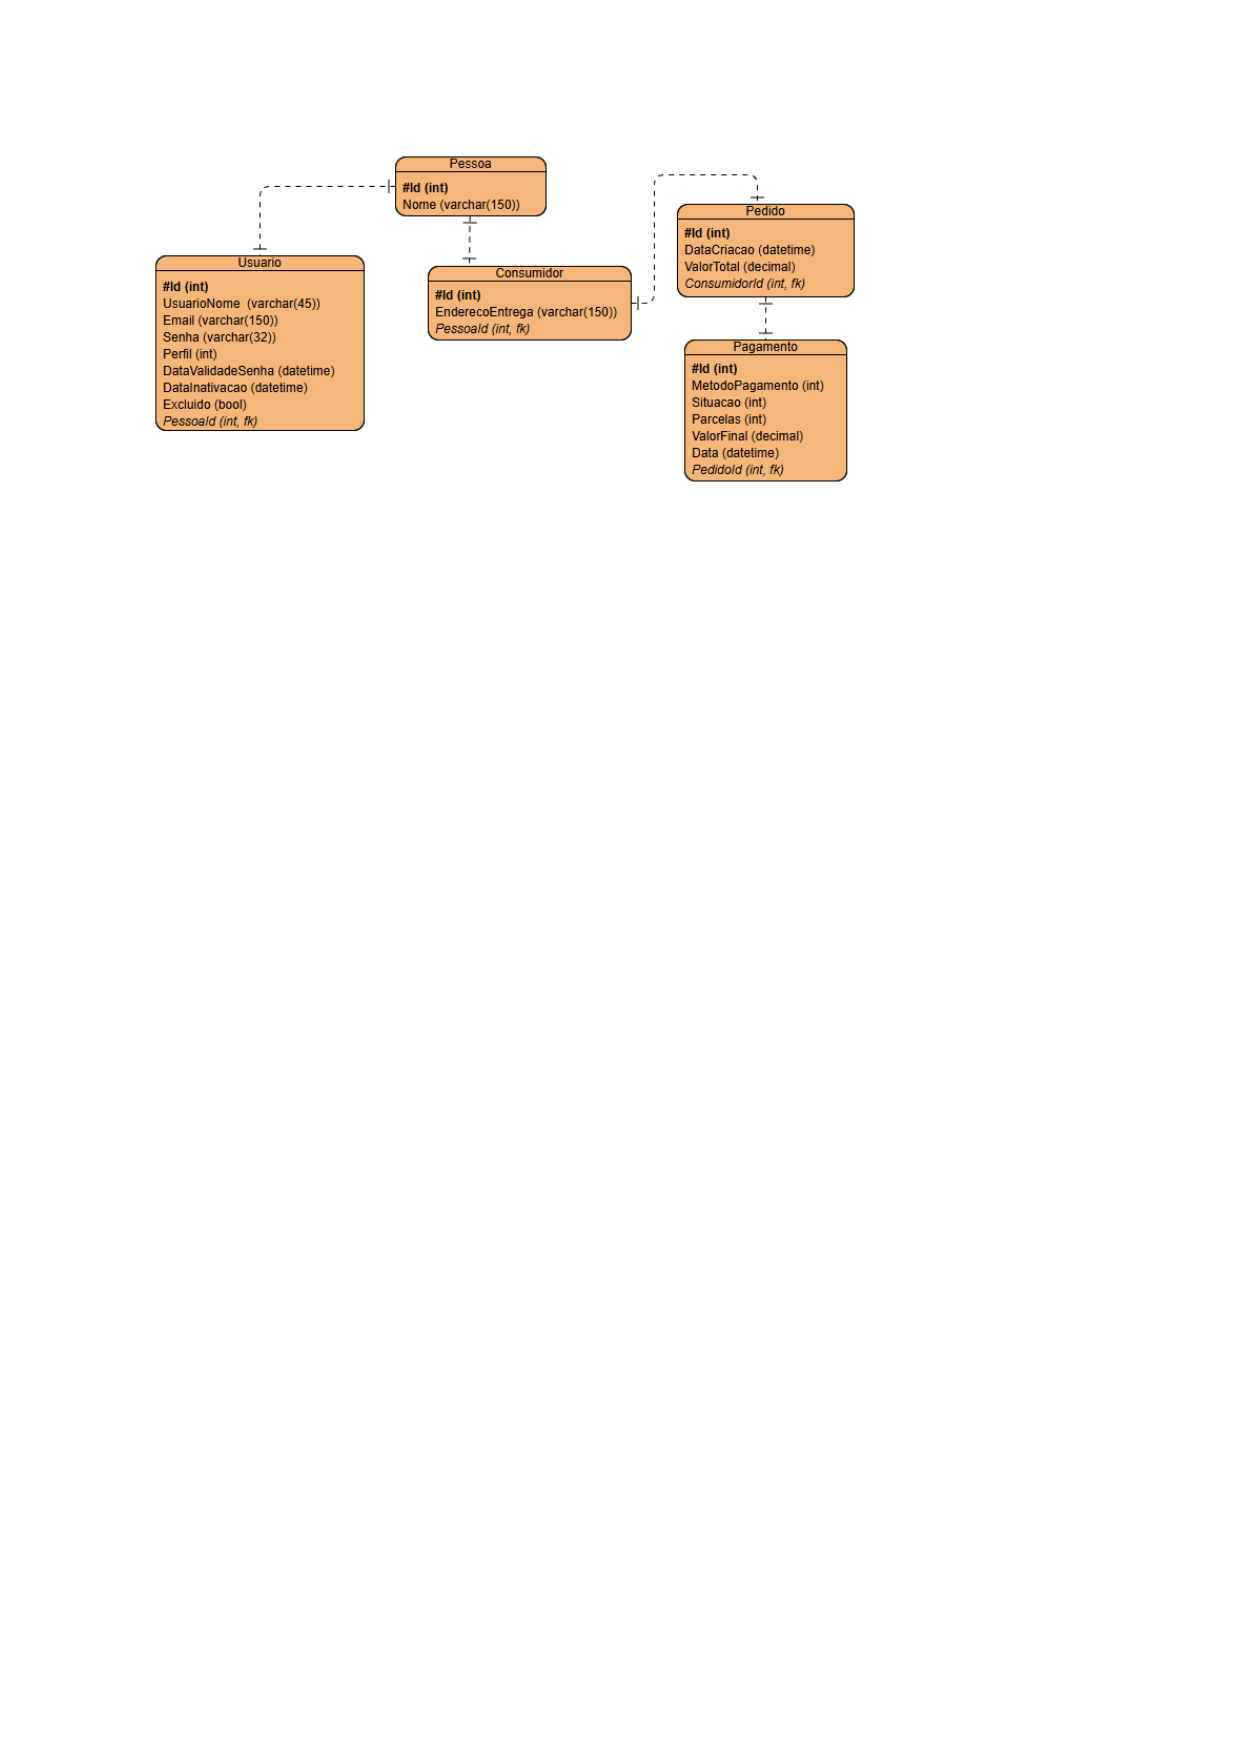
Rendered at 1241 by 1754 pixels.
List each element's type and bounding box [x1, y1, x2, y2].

picture [147, 147, 860, 491]
